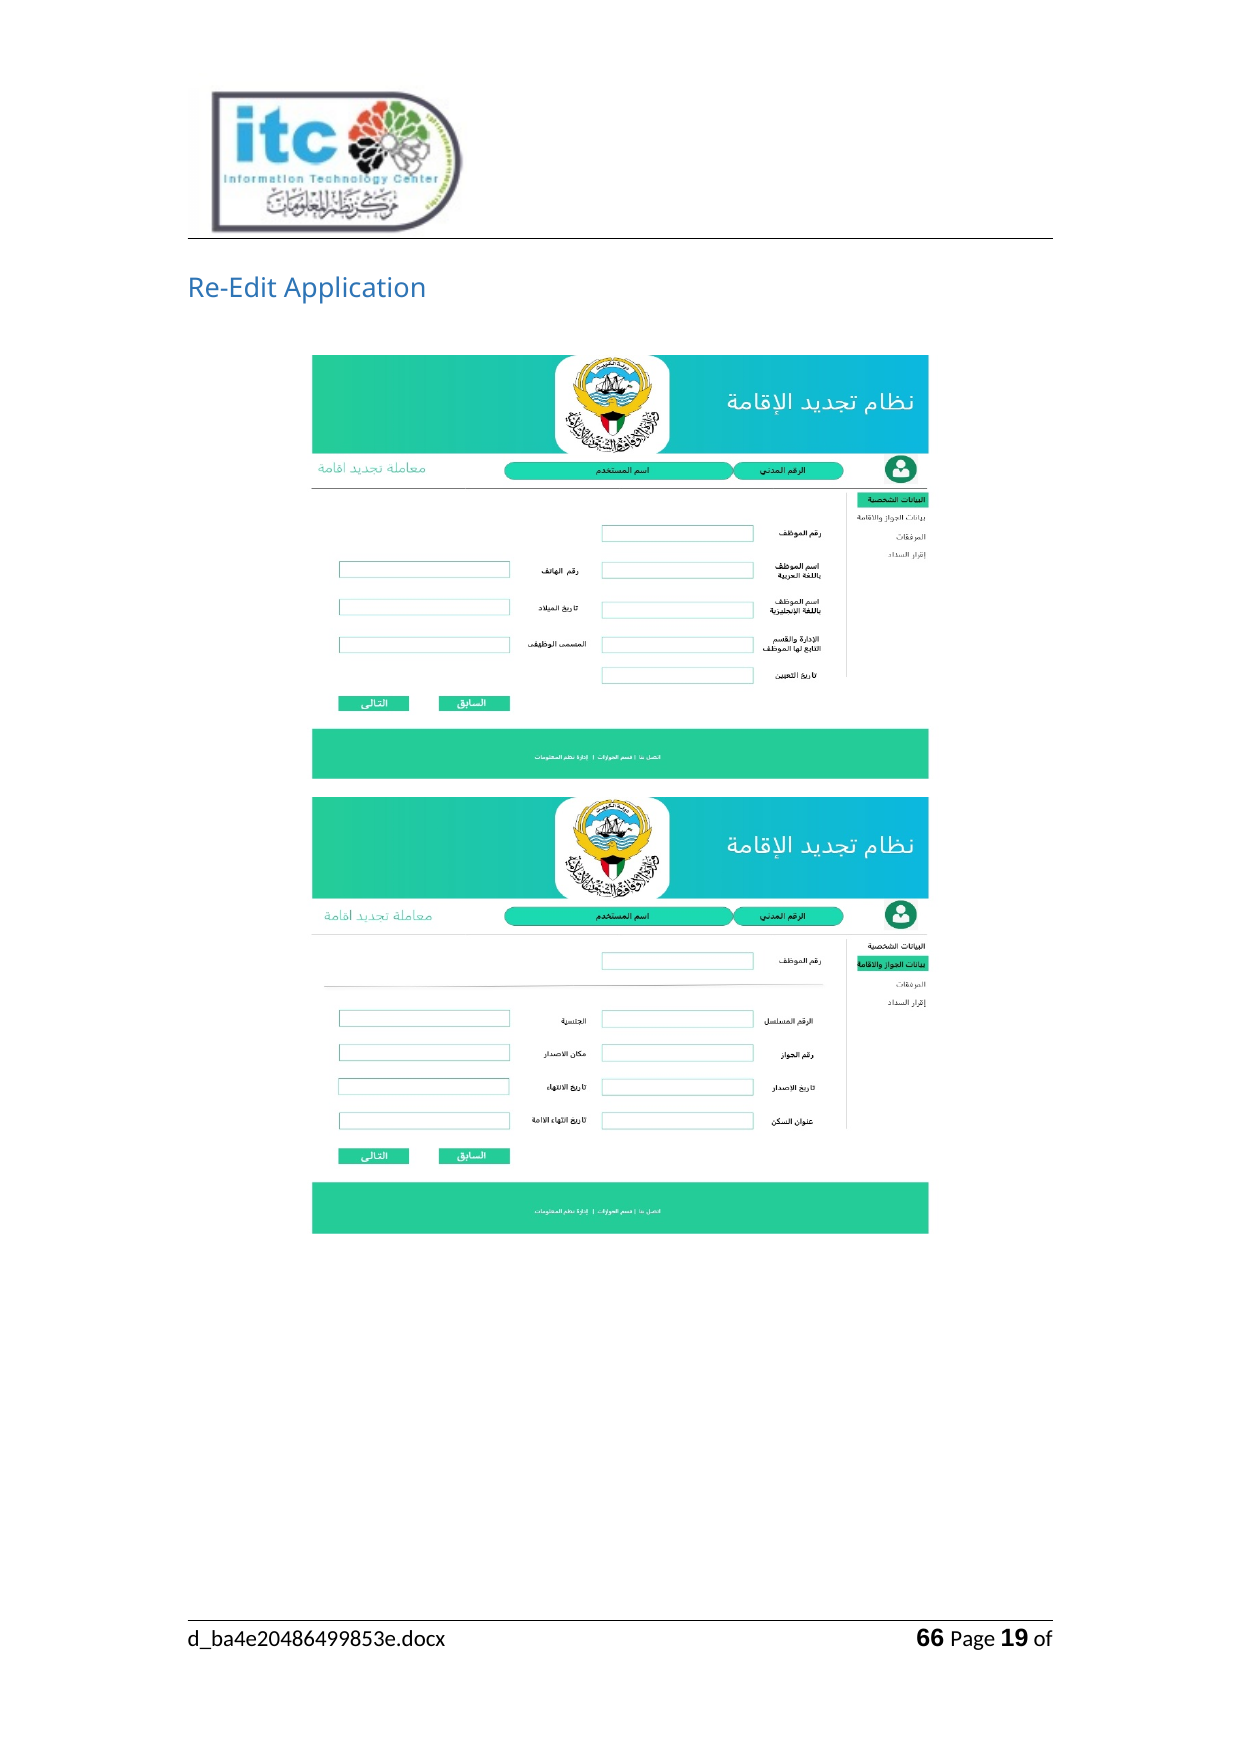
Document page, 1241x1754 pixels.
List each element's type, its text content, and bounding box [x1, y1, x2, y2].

subtitle Re-Edit Application [187, 269, 1053, 306]
picture [187, 73, 468, 238]
picture [187, 355, 1053, 779]
picture [187, 797, 1053, 1234]
